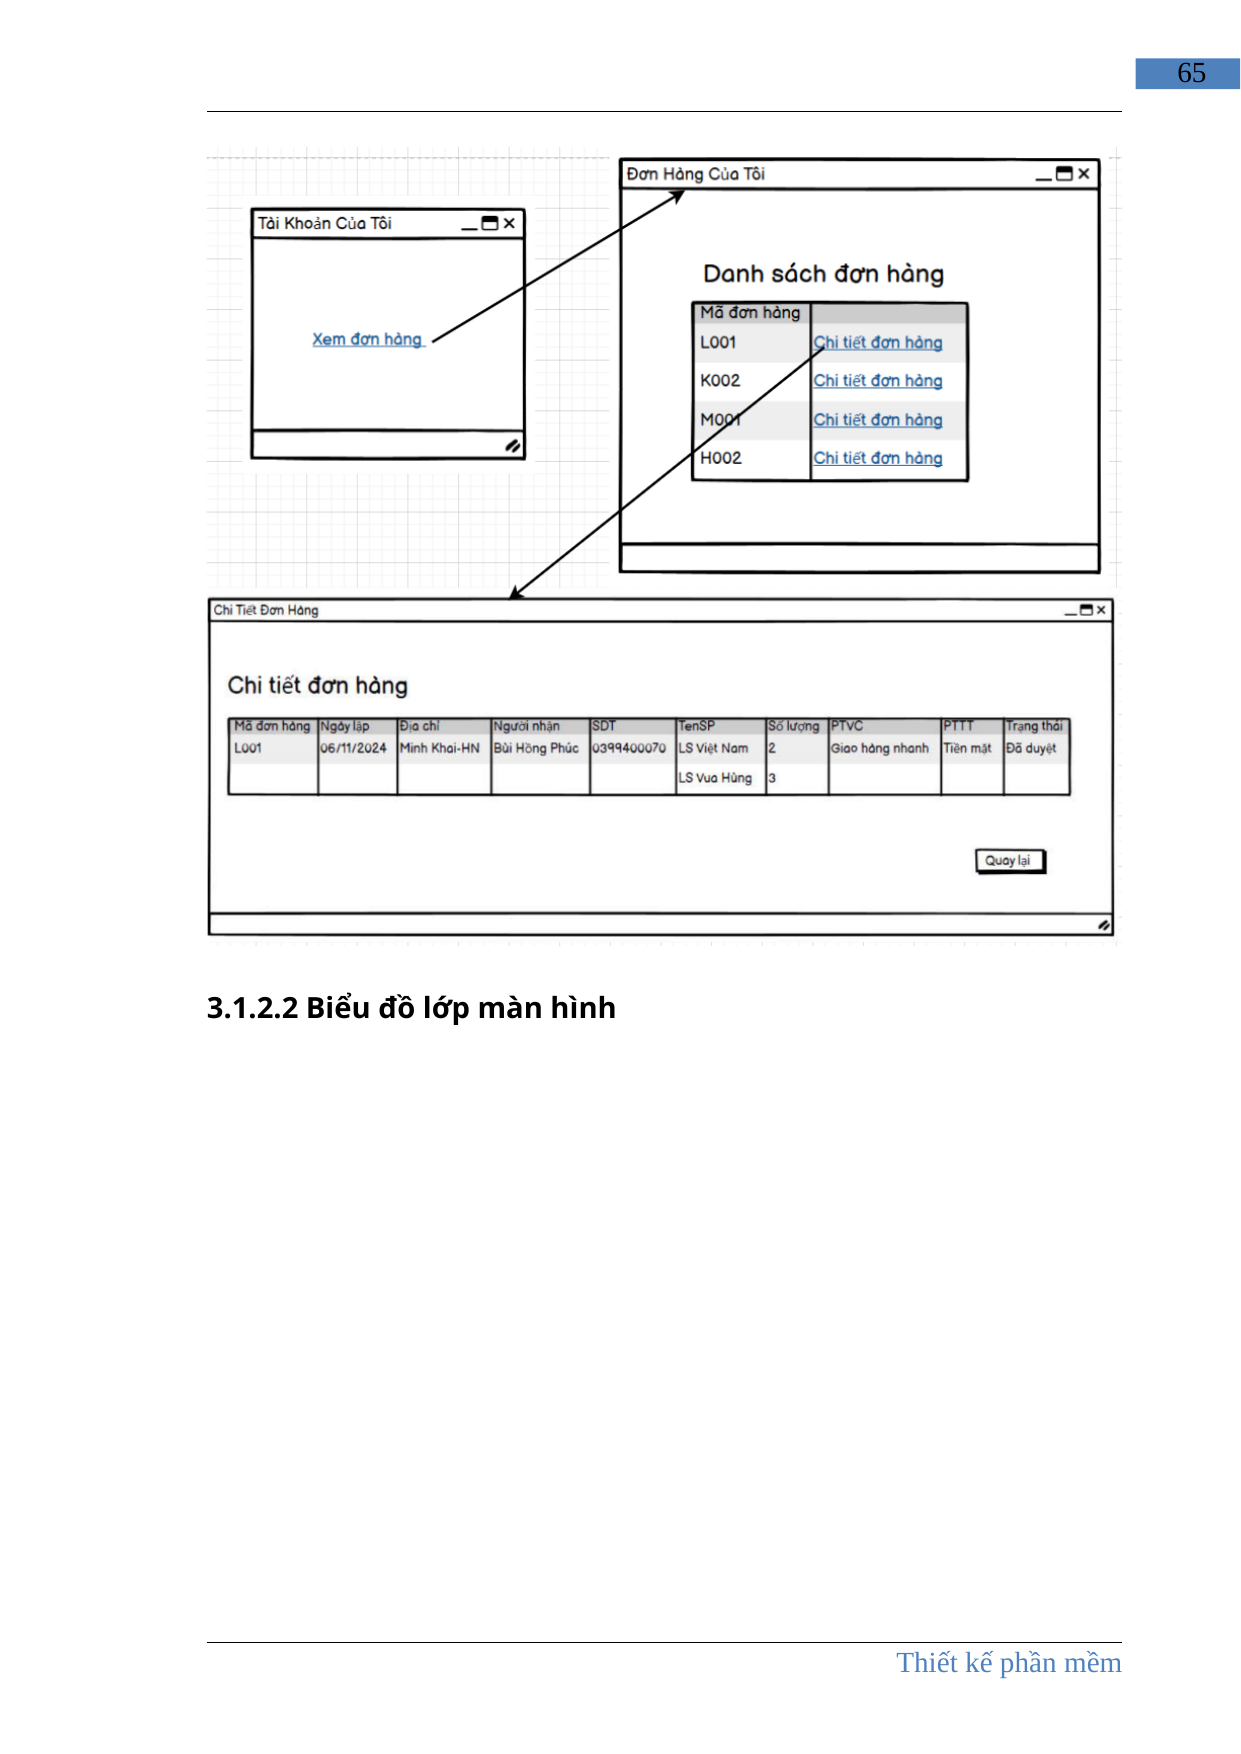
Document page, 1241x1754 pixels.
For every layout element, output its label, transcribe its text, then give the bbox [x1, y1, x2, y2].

subtitle 3.1.2.2 Biểu đồ lớp màn hình [207, 987, 1122, 1027]
picture [206, 147, 1122, 946]
